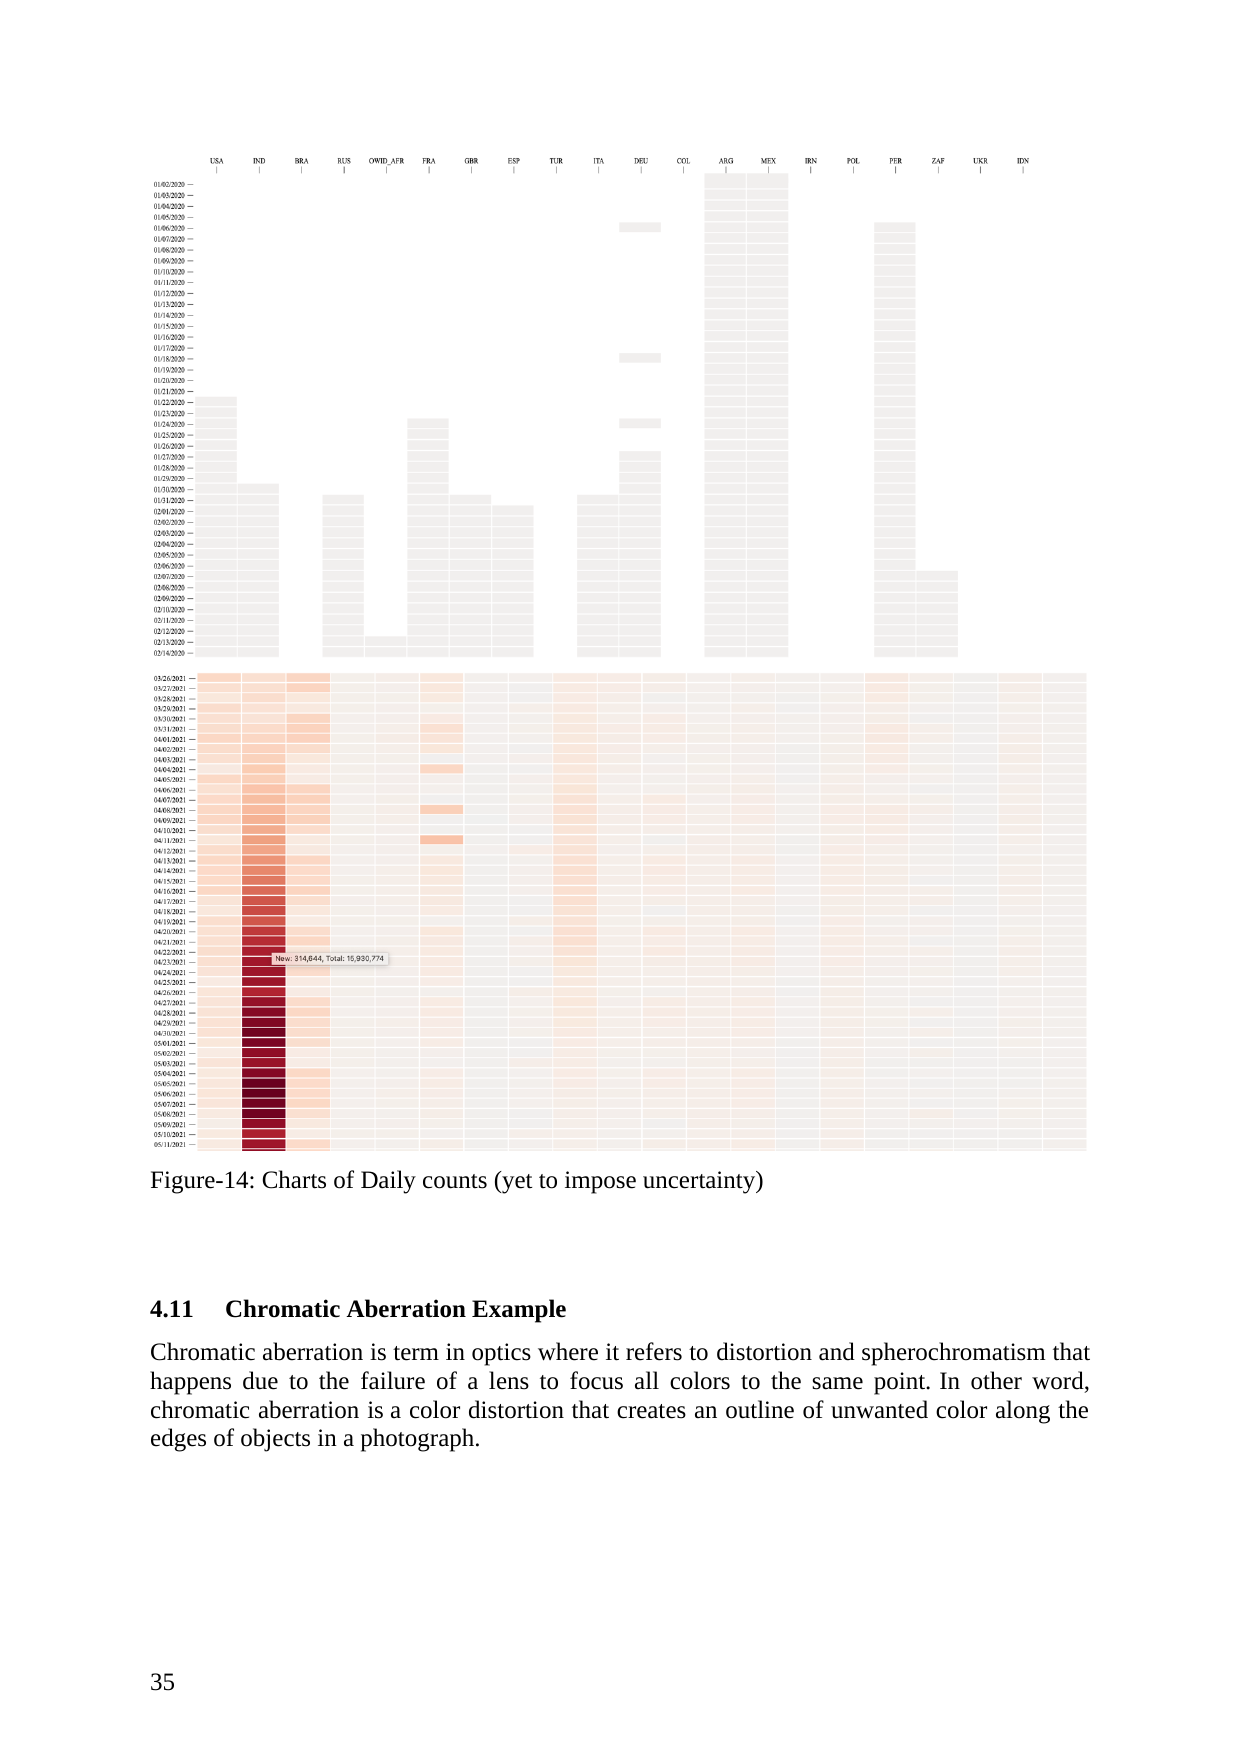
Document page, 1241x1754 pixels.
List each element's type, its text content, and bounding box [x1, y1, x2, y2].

text Chromatic aberration is term in optics where it refers to distortion and spherochromatism that happens due to the failure of a lens to focus all colors to the same point. In other word, chromatic aberration is a color distortion that creates an outline of unwanted color along the edges of objects in a photograph. [150, 1423, 1090, 1452]
text Figure-14: Charts of Daily counts (yet to impose uncertainty) [150, 1165, 1090, 1193]
picture [150, 672, 1091, 1151]
text 4.11 Chromatic Aberration Example [150, 1294, 1090, 1323]
picture [150, 150, 1036, 658]
